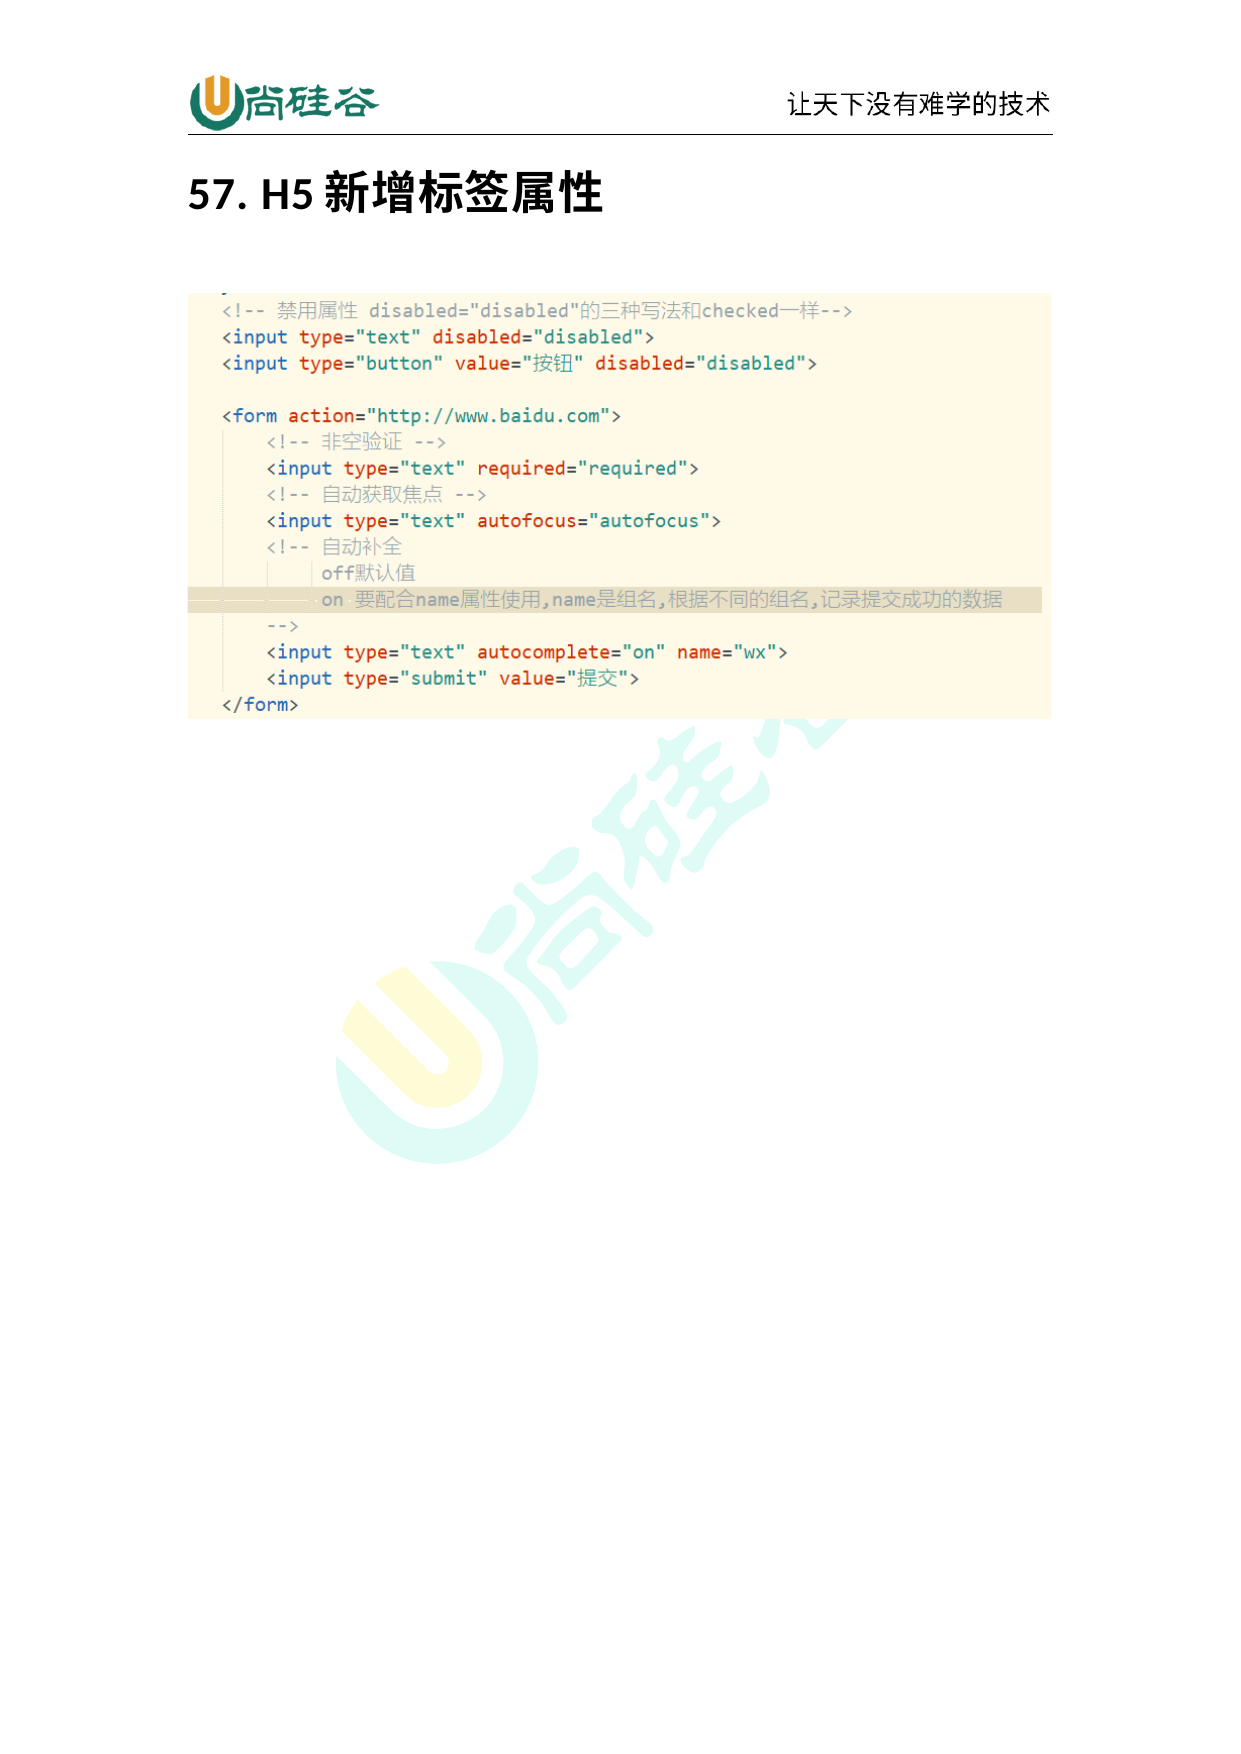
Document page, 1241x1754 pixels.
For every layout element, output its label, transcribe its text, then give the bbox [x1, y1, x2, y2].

picture [187, 73, 1053, 132]
picture [187, 293, 1052, 719]
subtitle H5新增标签属性 [187, 156, 1053, 222]
